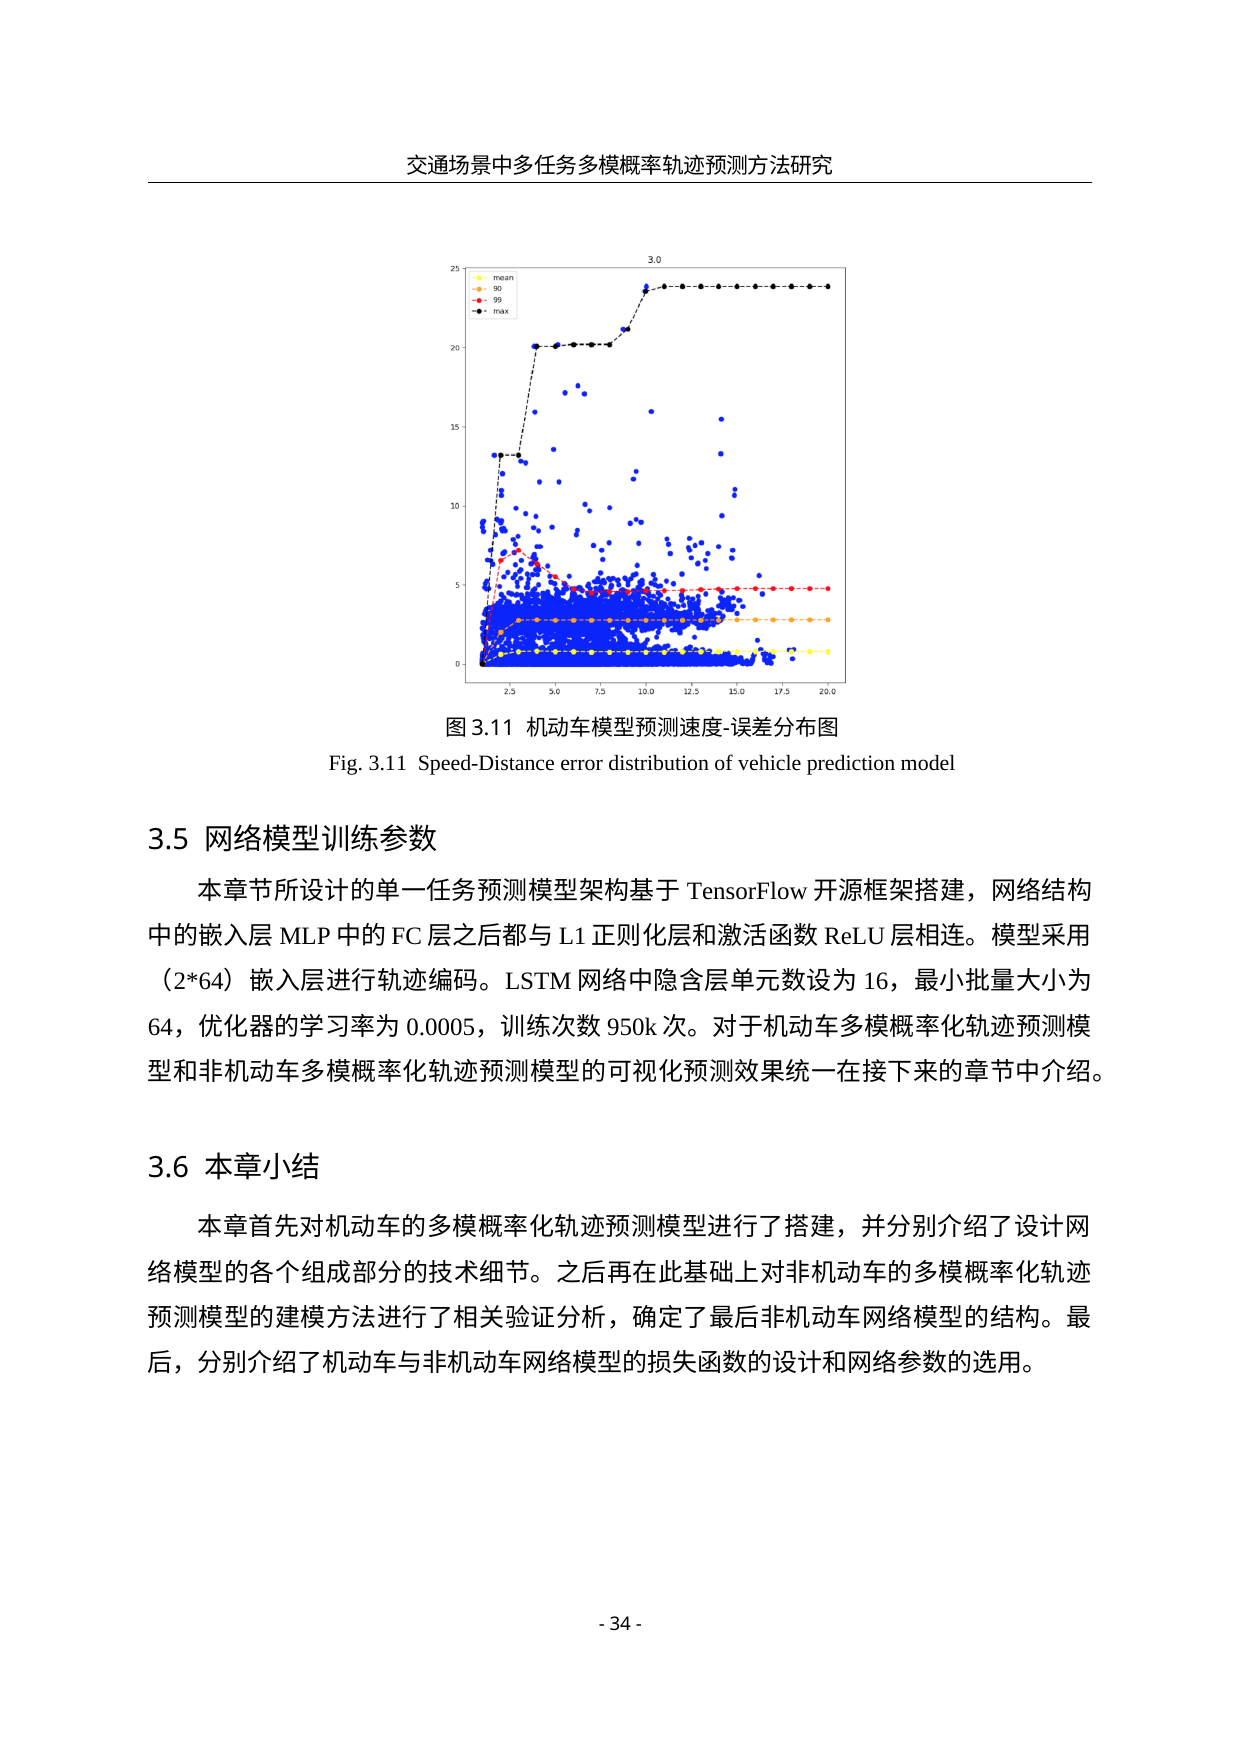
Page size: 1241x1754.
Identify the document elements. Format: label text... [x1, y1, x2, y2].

text Fig. 3.11 Speed-Distance error distribution of vehicle prediction model [148, 750, 1092, 775]
text 本章首先对机动车的多模概率化轨迹预测模型进行了搭建，并分别介绍了设计网络模型的各个组成部分的技术细节。之后再在此基础上对非机动车的多模概率化轨迹预测模型的建模方法进行了相关验证分析，确定了最后非机动车网络模型的结构。最后，分别介绍了机动车与非机动车网络模型的损失函数的设计和网络参数的选用。 [148, 1207, 1092, 1379]
subtitle 3.6 本章小结 [148, 1143, 1092, 1186]
text 本章节所设计的单一任务预测模型架构基于TensorFlow开源框架搭建，网络结构中的嵌入层MLP中的FC层之后都与L1正则化层和激活函数ReLU层相连。模型采用（2*64）嵌入层进行轨迹编码。LSTM网络中隐含层单元数设为16，最小批量大小为64，优化器的学习率为0.0005，训练次数950k次。对于机动车多模概率化轨迹预测模型和非机动车多模概率化轨迹预测模型的可视化预测效果统一在接下来的章节中介绍。 [148, 870, 1092, 1123]
text 图3.11 机动车模型预测速度-误差分布图 [148, 710, 1092, 742]
picture [433, 245, 851, 703]
subtitle 3.5 网络模型训练参数 [148, 815, 1092, 858]
